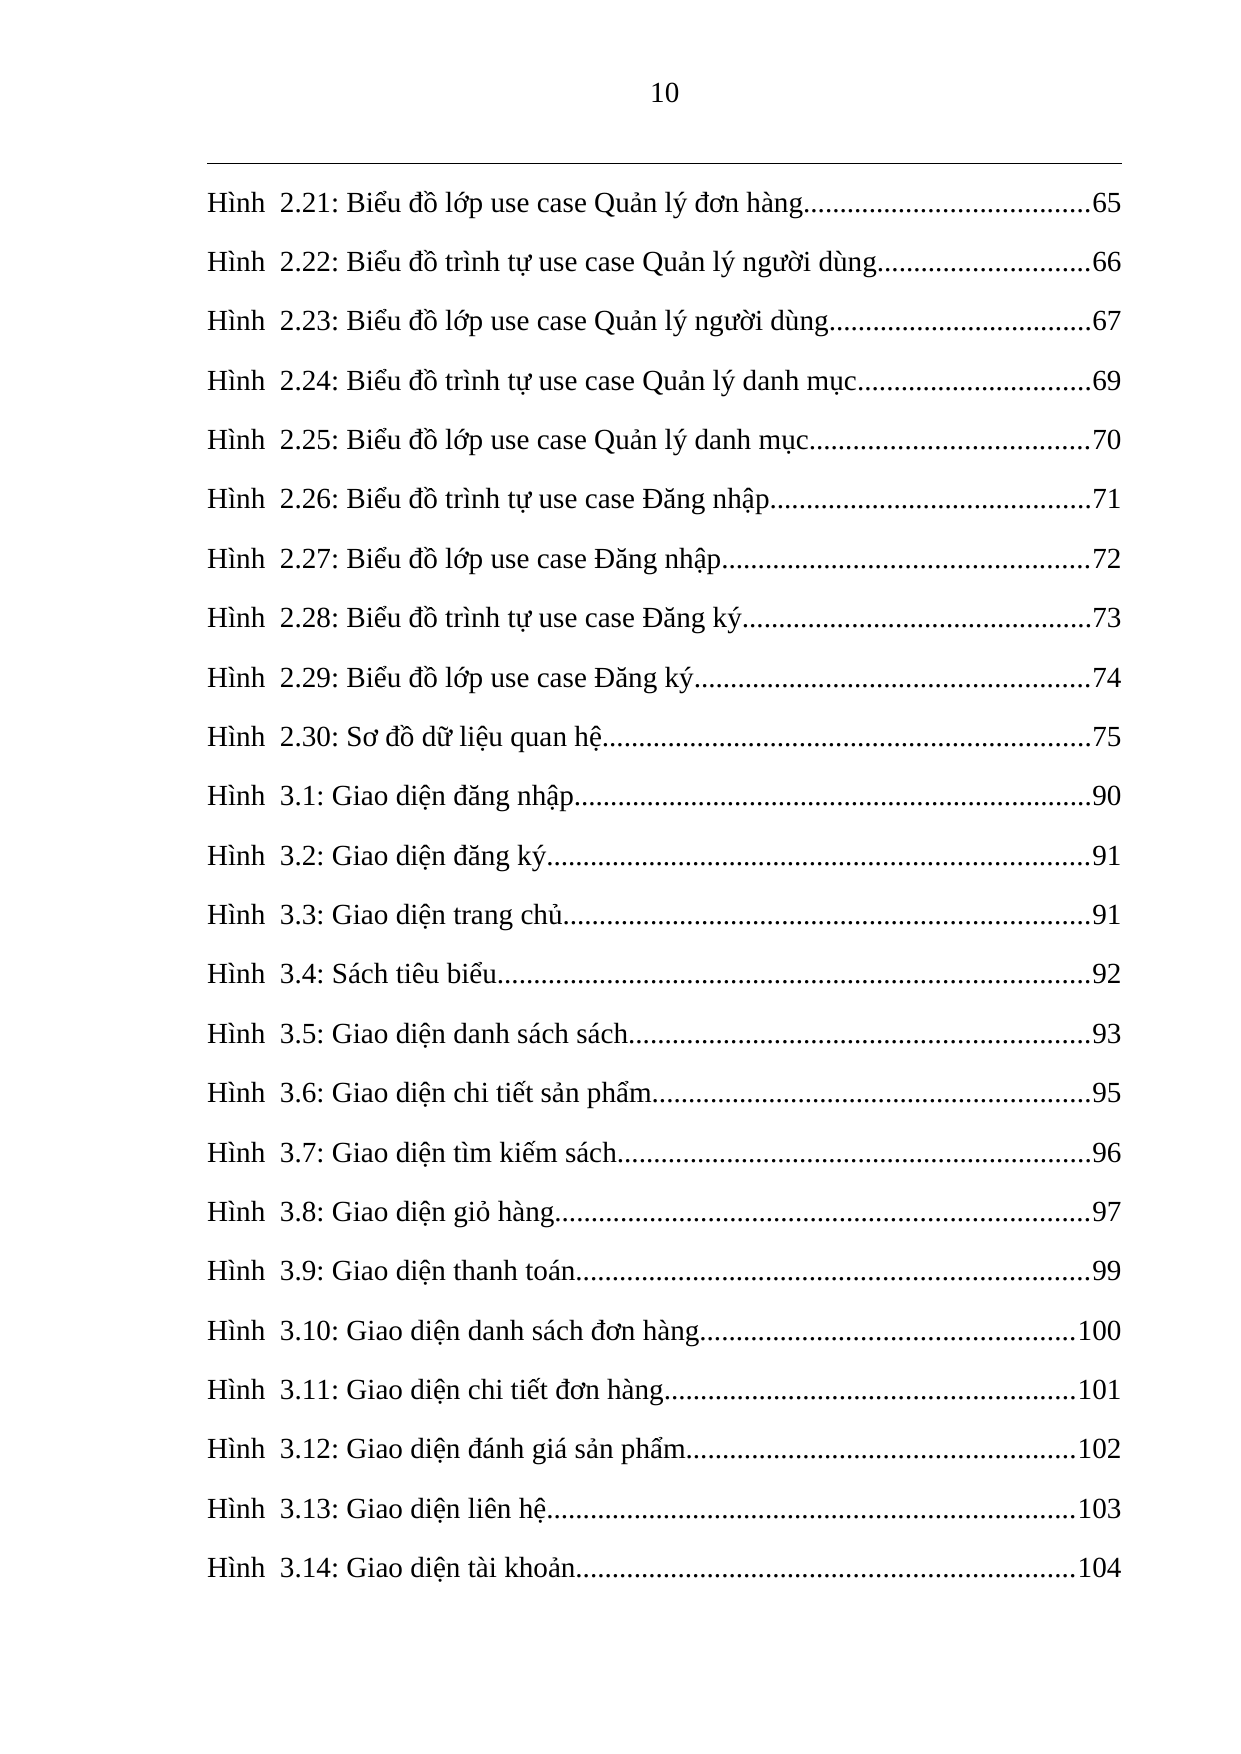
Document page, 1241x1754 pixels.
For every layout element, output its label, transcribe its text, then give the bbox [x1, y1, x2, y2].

text Hình 2.27: Biểu đồ lớp use case Đăng nhập 72 [207, 541, 1122, 574]
text Hình 3.5: Giao diện danh sách sách 93 [207, 1016, 1122, 1049]
text Hình 2.23: Biểu đồ lớp use case Quản lý người dùng 67 [207, 303, 1122, 337]
text Hình 3.11: Giao diện chi tiết đơn hàng 101 [207, 1372, 1122, 1406]
text Hình 2.28: Biểu đồ trình tự use case Đăng ký 73 [207, 600, 1122, 634]
text Hình 3.4: Sách tiêu biểu 92 [207, 957, 1122, 990]
text Hình 3.12: Giao diện đánh giá sản phẩm 102 [207, 1432, 1122, 1465]
text Hình 2.22: Biểu đồ trình tự use case Quản lý người dùng 66 [207, 244, 1122, 278]
text Hình 3.6: Giao diện chi tiết sản phẩm 95 [207, 1075, 1122, 1109]
text Hình 3.13: Giao diện liên hệ 103 [207, 1491, 1122, 1524]
text Hình 3.10: Giao diện danh sách đơn hàng 100 [207, 1313, 1122, 1346]
text Hình 2.21: Biểu đồ lớp use case Quản lý đơn hàng 65 [207, 185, 1122, 218]
text Hình 2.25: Biểu đồ lớp use case Quản lý danh mục 70 [207, 422, 1122, 456]
text Hình 3.8: Giao diện giỏ hàng 97 [207, 1194, 1122, 1228]
text Hình 3.2: Giao diện đăng ký 91 [207, 838, 1122, 871]
text Hình 2.29: Biểu đồ lớp use case Đăng ký 74 [207, 660, 1122, 693]
text Hình 3.9: Giao diện thanh toán 99 [207, 1253, 1122, 1287]
text Hình 3.7: Giao diện tìm kiếm sách 96 [207, 1135, 1122, 1168]
text Hình 3.1: Giao diện đăng nhập 90 [207, 778, 1122, 812]
text Hình 2.24: Biểu đồ trình tự use case Quản lý danh mục 69 [207, 363, 1122, 396]
text Hình 3.14: Giao diện tài khoản 104 [207, 1550, 1122, 1584]
text Hình 3.3: Giao diện trang chủ 91 [207, 897, 1122, 931]
text Hình 2.26: Biểu đồ trình tự use case Đăng nhập 71 [207, 482, 1122, 515]
text Hình 2.30: Sơ đồ dữ liệu quan hệ 75 [207, 719, 1122, 753]
